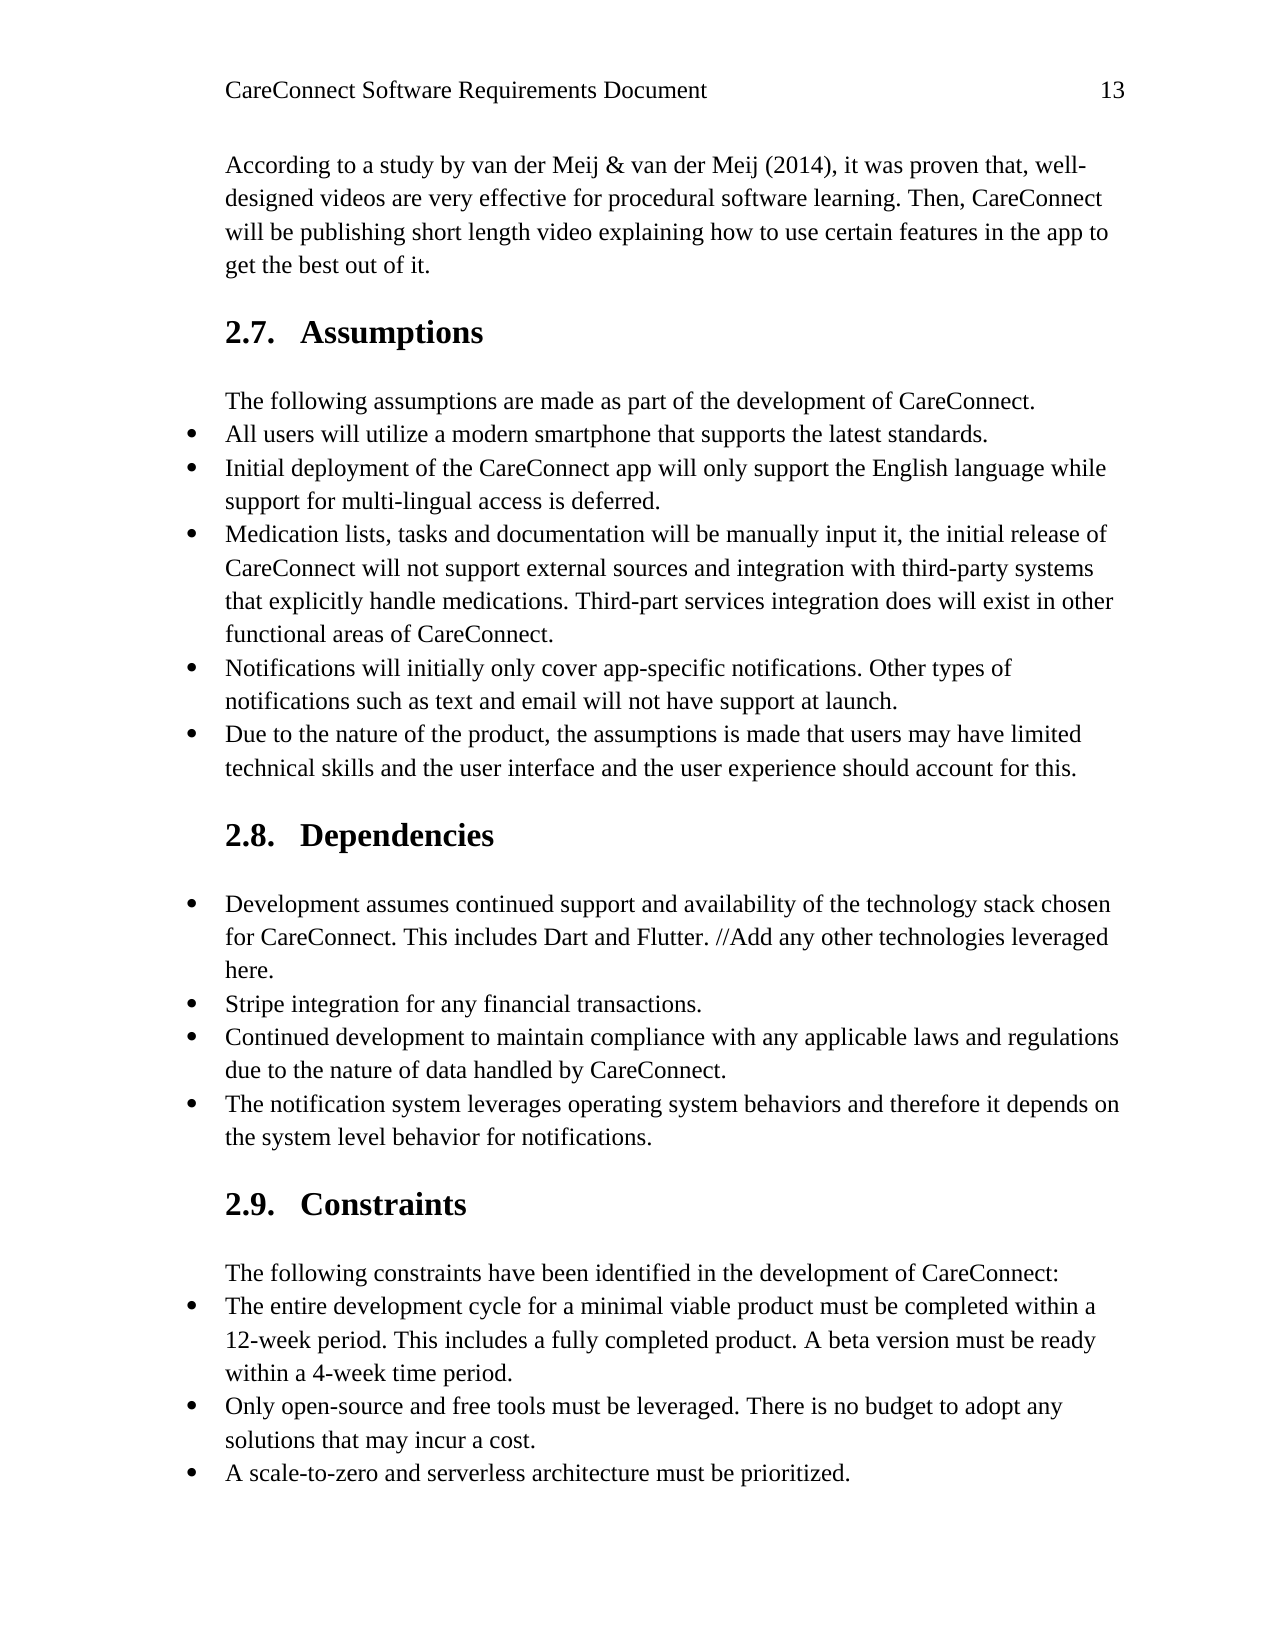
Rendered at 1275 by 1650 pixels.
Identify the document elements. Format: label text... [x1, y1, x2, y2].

list Continued development to maintain compliance with any applicable laws and regulations due to the nature of data handled by CareConnect. [187, 1022, 1125, 1084]
subtitle Constraints [225, 1184, 1125, 1223]
subtitle Assumptions [225, 312, 1125, 351]
text The following assumptions are made as part of the development of CareConnect. [225, 386, 1125, 415]
list Initial deployment of the CareConnect app will only support the English language while support for multi-lingual access is deferred. [187, 453, 1125, 515]
list All users will utilize a modern smartphone that supports the latest standards. [187, 419, 1125, 448]
subtitle Dependencies [225, 815, 1125, 853]
list Due to the nature of the product, the assumptions is made that users may have limited technical skills and the user interface and the user experience should account for this. [187, 719, 1125, 781]
list The entire development cycle for a minimal viable product must be completed within a 12-week period. This includes a fully completed product. A beta version must be ready within a 4-week time period. [187, 1291, 1125, 1387]
list A scale-to-zero and serverless architecture must be prioritized. [187, 1458, 1125, 1487]
list The notification system leverages operating system behaviors and therefore it depends on the system level behavior for notifications. [187, 1089, 1125, 1151]
list Notifications will initially only cover app-specific notifications. Other types of notifications such as text and email will not have support at launch. [187, 653, 1125, 715]
list Medication lists, tasks and documentation will be manually input it, the initial release of CareConnect will not support external sources and integration with third-party systems that explicitly handle medications. Third-part services integration does will exist in other functional areas of CareConnect. [187, 519, 1125, 648]
list Only open-source and free tools must be leveraged. There is no budget to adopt any solutions that may incur a cost. [187, 1391, 1125, 1453]
text According to a study by van der Meij & van der Meij (2014), it was proven that, well-designed videos are very effective for procedural software learning. Then, CareConnect will be publishing short length video explaining how to use certain features in the app to get the best out of it. [225, 150, 1125, 279]
list Stripe integration for any financial transactions. [187, 989, 1125, 1017]
list Development assumes continued support and availability of the technology stack chosen for CareConnect. This includes Dart and Flutter. //Add any other technologies leveraged here. [187, 889, 1125, 984]
text The following constraints have been identified in the development of CareConnect: [225, 1258, 1125, 1287]
